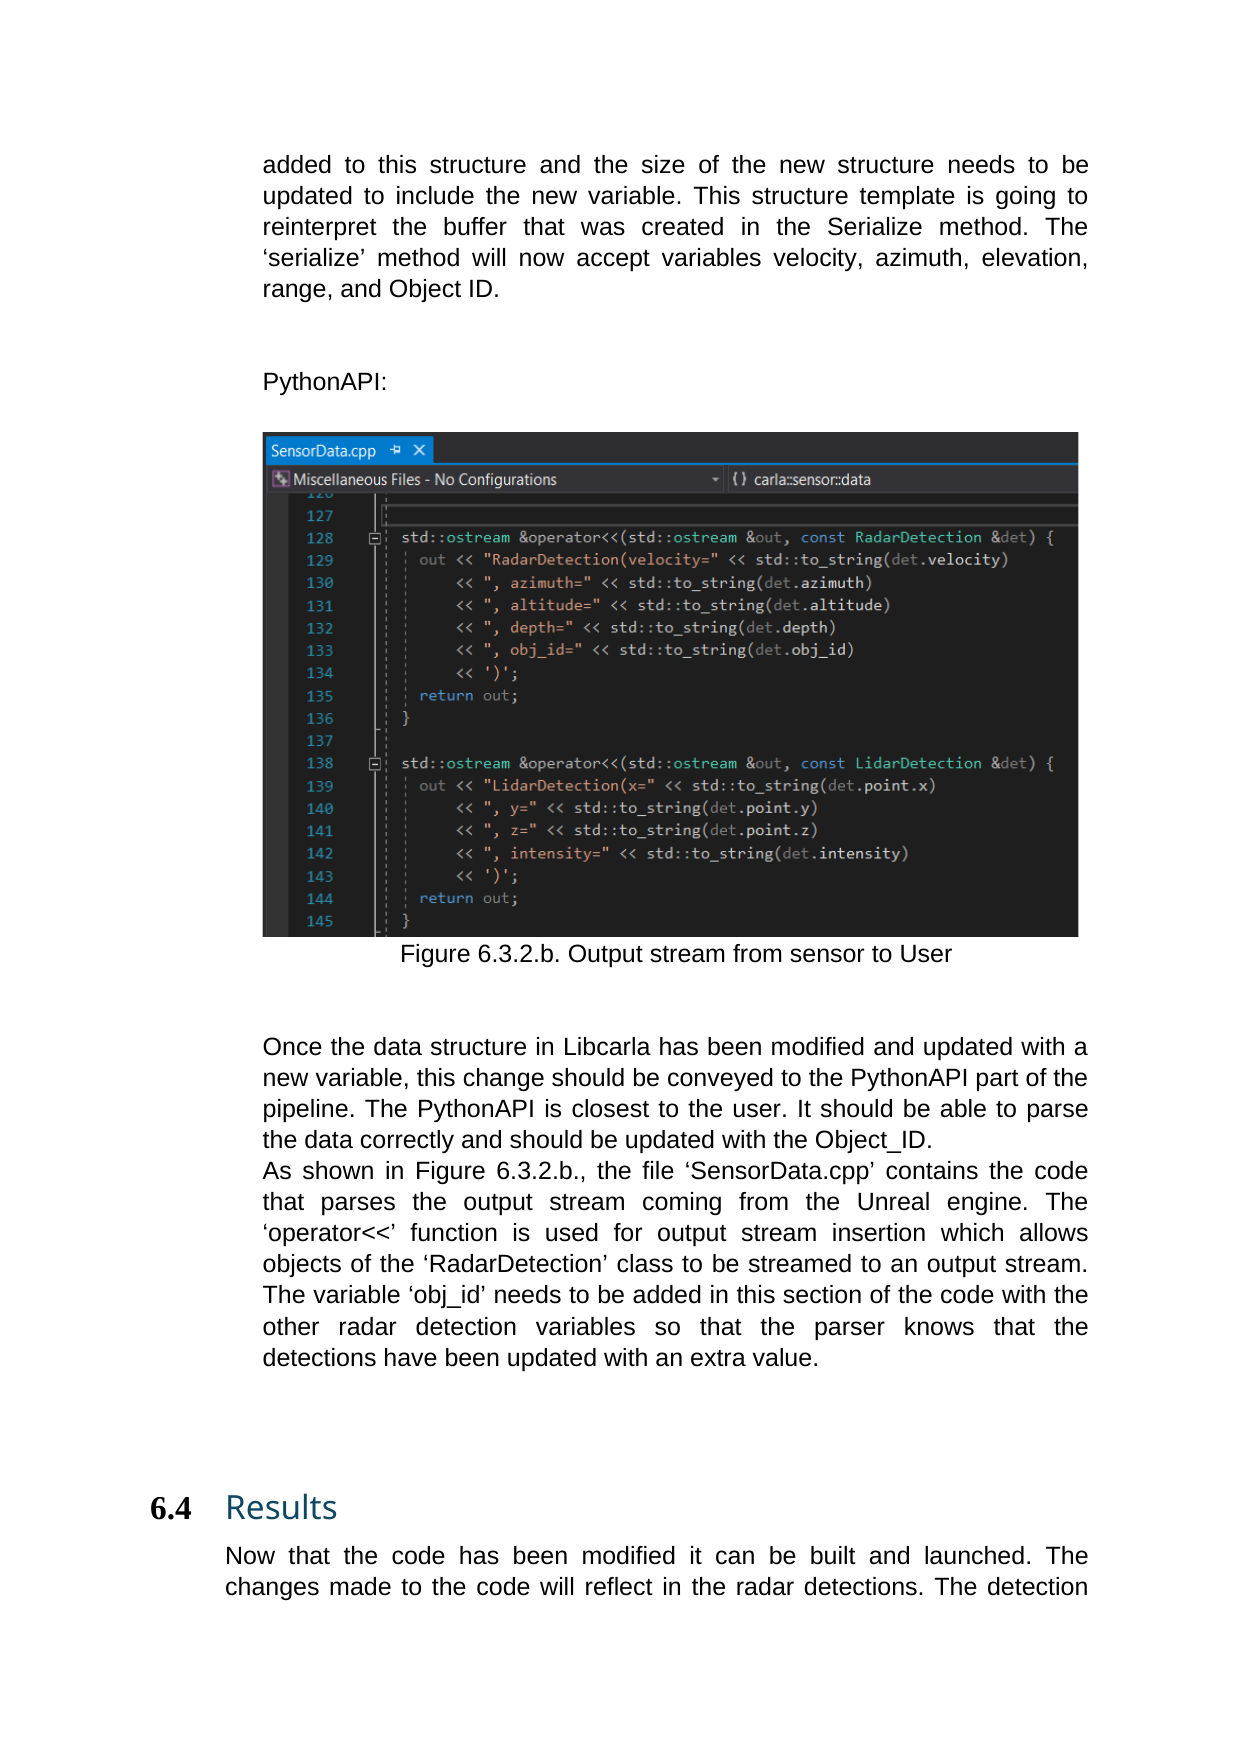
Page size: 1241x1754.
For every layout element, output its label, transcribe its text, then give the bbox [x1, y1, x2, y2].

list Once the data structure in Libcarla has been modified and updated with a new variable, this change should be conveyed to the PythonAPI part of the pipeline. The PythonAPI is closest to the user. It should be able to parse the data correctly and should be updated with the Object_ID. [262, 1032, 1090, 1154]
picture [262, 432, 1079, 937]
subtitle Results [150, 1483, 1090, 1529]
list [225, 1541, 1090, 1601]
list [262, 150, 1090, 303]
list As shown in Figure 6.3.2.b., the file ‘SensorData.cpp’ contains the code that parses the output stream coming from the Unreal engine. The ‘operator<<’ function is used for output stream insertion which allows objects of the ‘RadarDetection’ class to be streamed to an output stream. The variable ‘obj_id’ needs to be added in this section of the code with the other radar detection variables so that the parser knows that the detections have been updated with an extra value. [262, 1156, 1090, 1371]
list PythonAPI: [262, 367, 1090, 396]
list Figure 6.3.2.b. Output stream from sensor to User [262, 939, 1090, 968]
